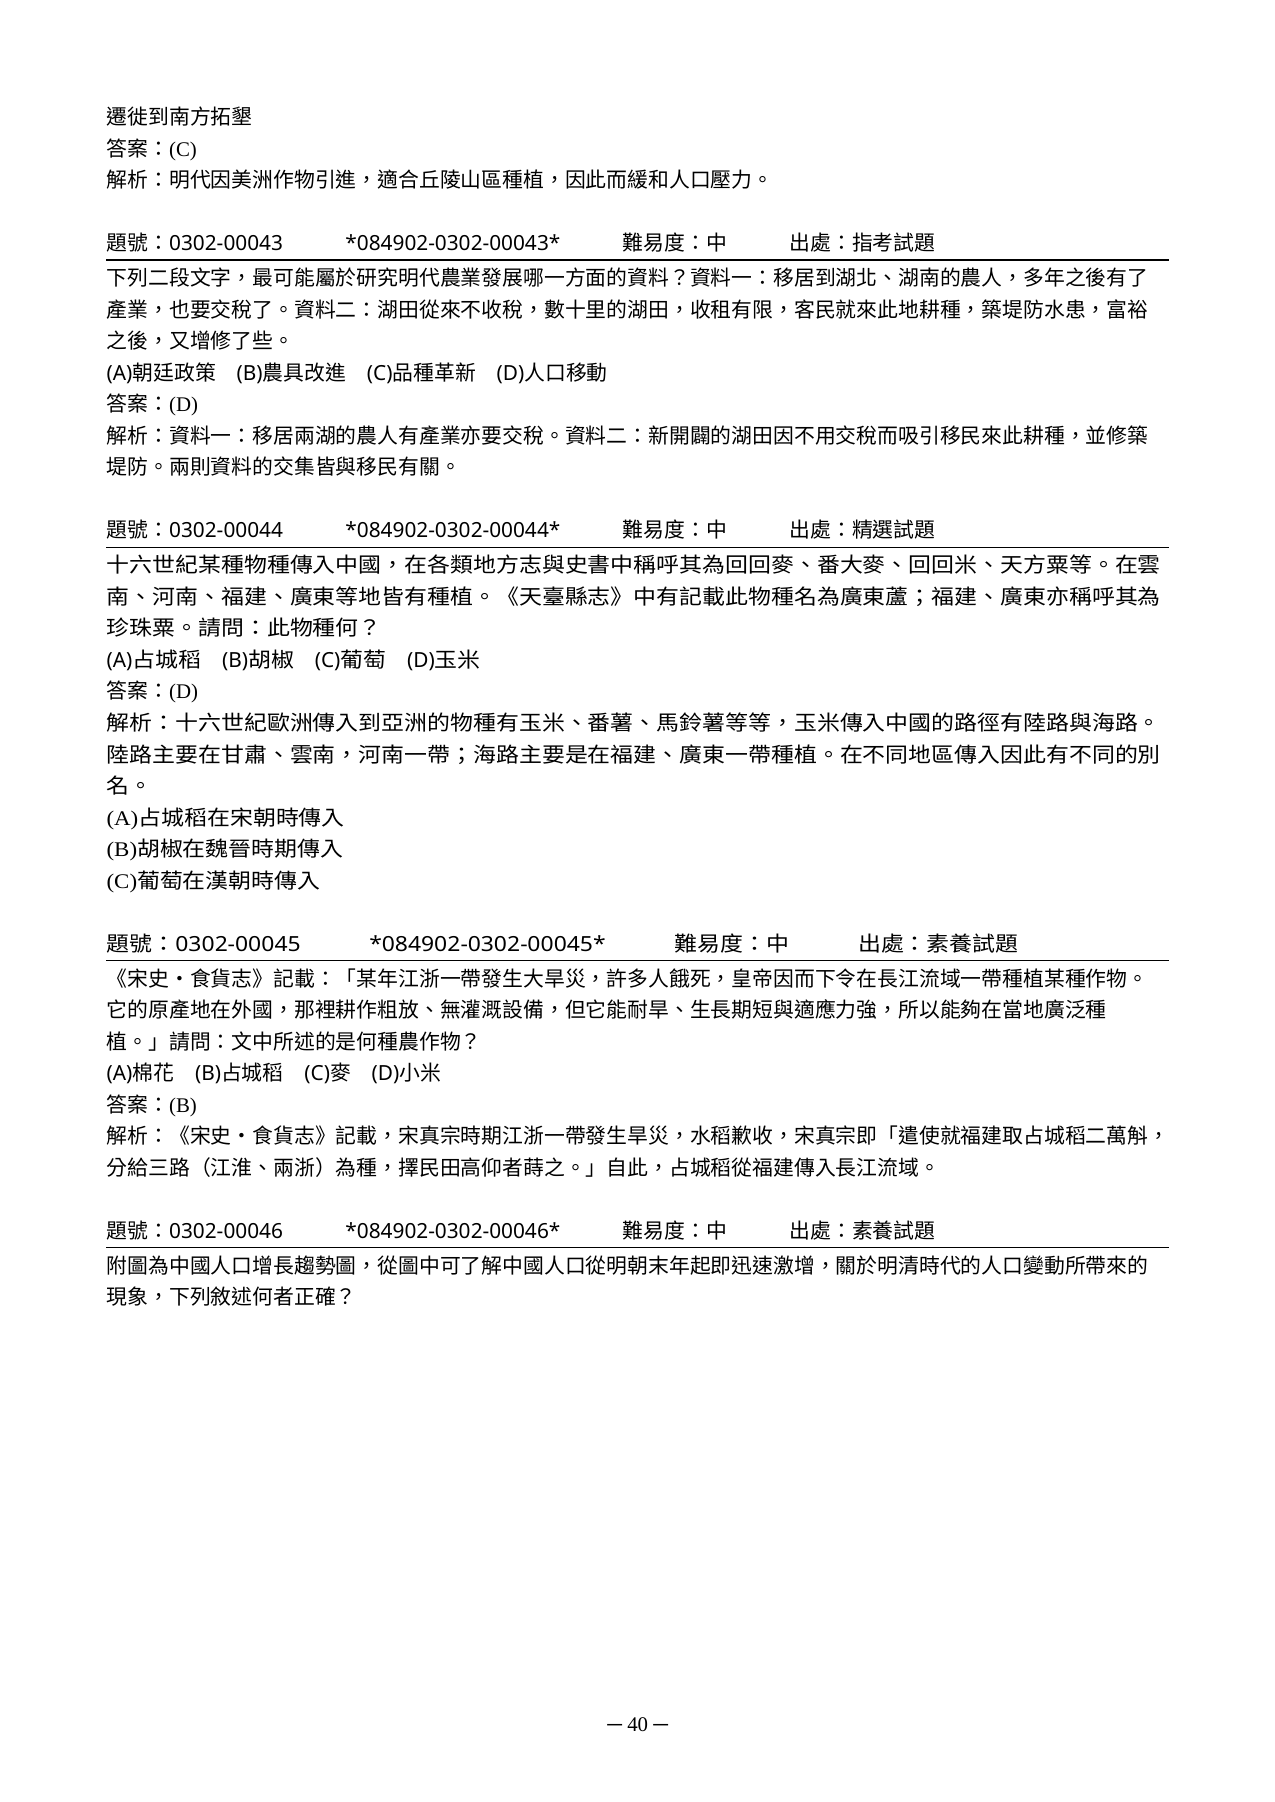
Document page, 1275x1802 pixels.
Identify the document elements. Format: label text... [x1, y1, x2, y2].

text 題號：0302-00045 *084902-0302-00045* 難易度：中 出處：素養試題 [106, 927, 1169, 960]
text 解析：明代因美洲作物引進，適合丘陵山區種植，因此而緩和人口壓力。 [106, 163, 1169, 194]
text 答案：(D) [106, 674, 1169, 706]
text 題號：0302-00043 *084902-0302-00043* 難易度：中 出處：指考試題 [106, 226, 1169, 259]
text 解析：十六世紀歐洲傳入到亞洲的物種有玉米、番薯、馬鈴薯等等，玉米傳入中國的路徑有陸路與海路。陸路主要在甘肅、雲南，河南一帶；海路主要是在福建、廣東一帶種植。在不同地區傳入因此有不同的別名。 (A)占城稻在宋朝時傳入 (B)胡椒在魏晉時期傳入 (C)葡萄在漢朝時傳入 [106, 706, 1169, 895]
text 答案：(B) [106, 1087, 1169, 1119]
text 《宋史‧食貨志》記載：「某年江浙一帶發生大旱災，許多人餓死，皇帝因而下令在長江流域一帶種植某種作物。它的原產地在外國，那裡耕作粗放、無灌溉設備，但它能耐旱、生長期短與適應力強，所以能夠在當地廣泛種植。」請問：文中所述的是何種農作物？ (A)棉花 (B)占城稻 (C)麥 (D)小米 [106, 961, 1169, 1087]
text 答案：(D) [106, 387, 1169, 418]
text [106, 100, 1169, 131]
text 答案：(C) [106, 131, 1169, 163]
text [106, 1248, 1169, 1312]
text 下列二段文字，最可能屬於研究明代農業發展哪一方面的資料？資料一：移居到湖北、湖南的農人，多年之後有了產業，也要交稅了。資料二：湖田從來不收稅，數十里的湖田，收租有限，客民就來此地耕種，築堤防水患，富裕之後，又增修了些。 (A)朝廷政策 (B)農具改進 (C)品種革新 (D)人口移動 [106, 261, 1169, 387]
text 題號：0302-00044 *084902-0302-00044* 難易度：中 出處：精選試題 [106, 513, 1169, 547]
text 解析：《宋史‧食貨志》記載，宋真宗時期江浙一帶發生旱災，水稻歉收，宋真宗即「遣使就福建取占城稻二萬斛，分給三路（江淮、兩浙）為種，擇民田高仰者蒔之。」自此，占城稻從福建傳入長江流域。 [106, 1119, 1169, 1182]
text 十六世紀某種物種傳入中國，在各類地方志與史書中稱呼其為回回麥、番大麥、回回米、天方粟等。在雲南、河南、福建、廣東等地皆有種植。《天臺縣志》中有記載此物種名為廣東蘆；福建、廣東亦稱呼其為珍珠粟。請問：此物種何？ (A)占城稻 (B)胡椒 (C)葡萄 (D)玉米 [106, 548, 1169, 674]
text 題號：0302-00046 *084902-0302-00046* 難易度：中 出處：素養試題 [106, 1214, 1169, 1247]
text 解析：資料一：移居兩湖的農人有產業亦要交稅。資料二：新開闢的湖田因不用交稅而吸引移民來此耕種，並修築堤防。兩則資料的交集皆與移民有關。 [106, 418, 1169, 482]
